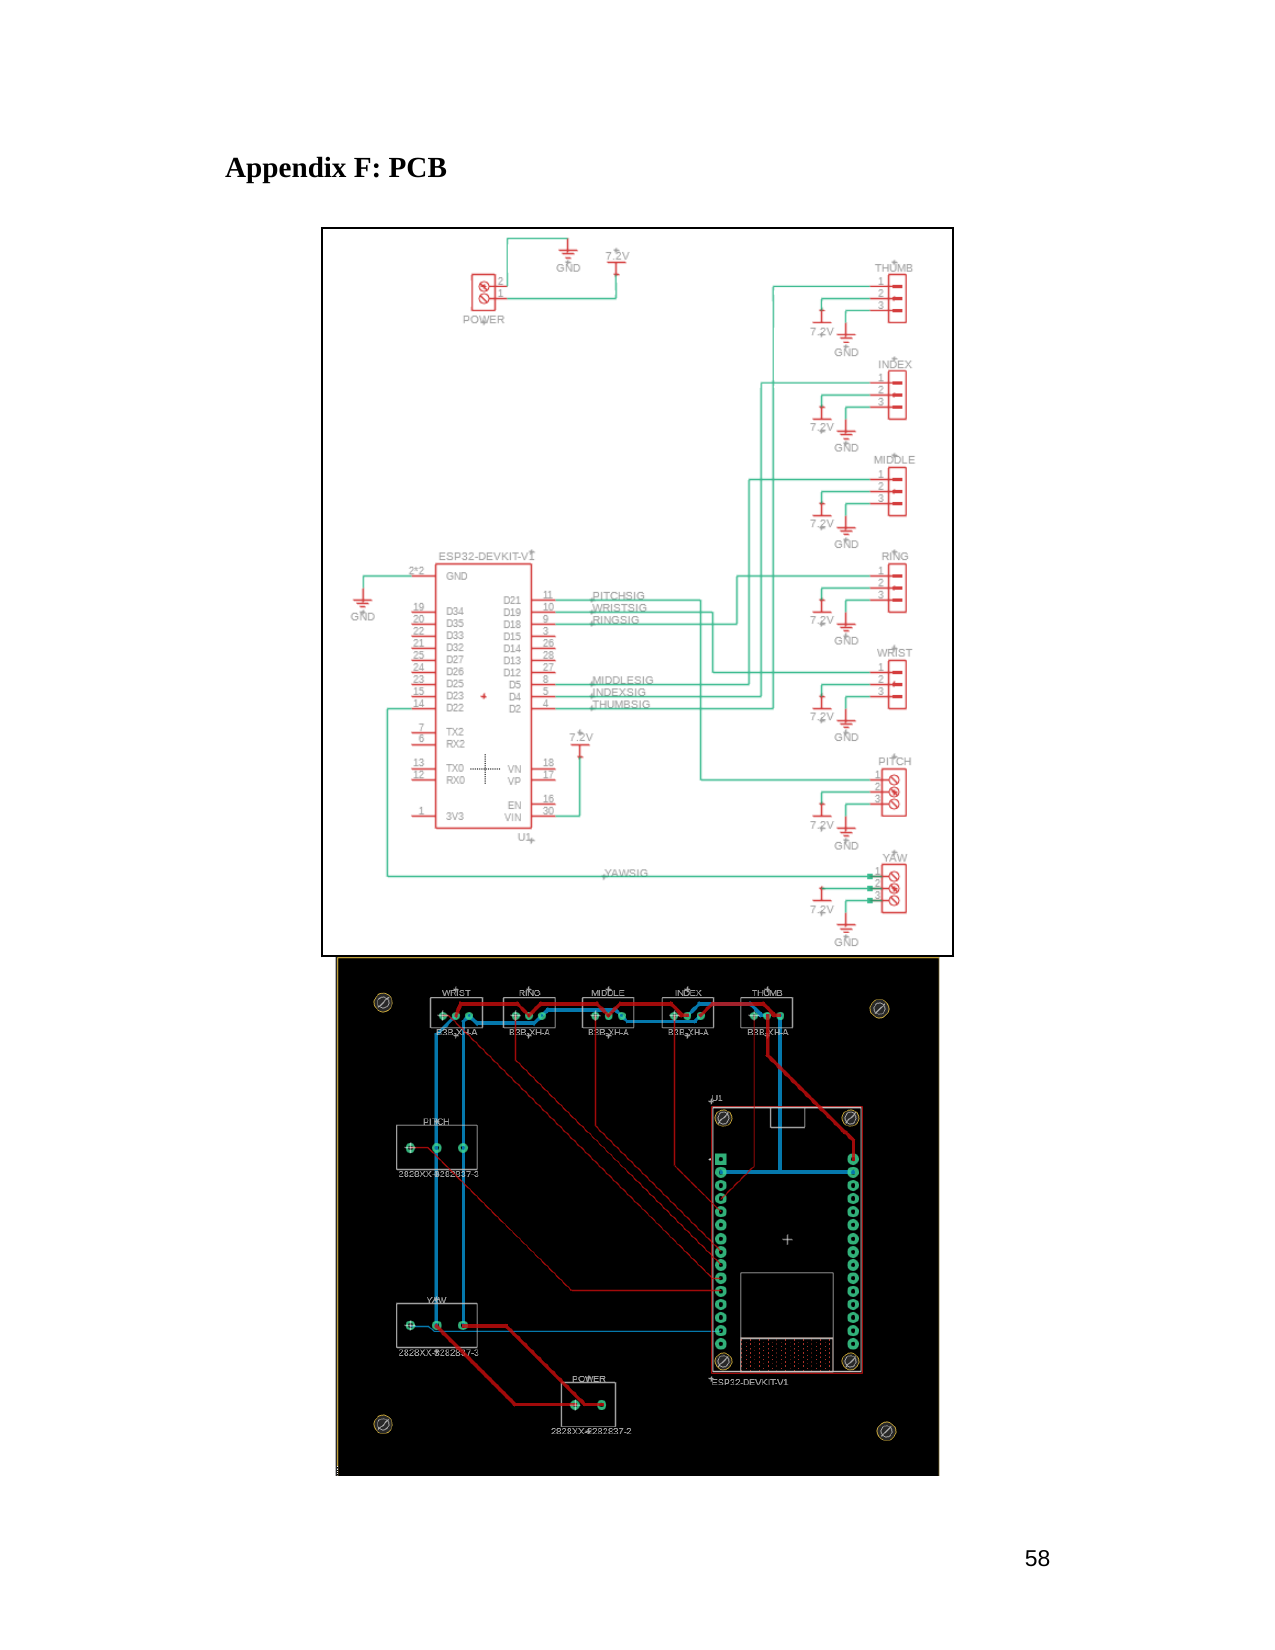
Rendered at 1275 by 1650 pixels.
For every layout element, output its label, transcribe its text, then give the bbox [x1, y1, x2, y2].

text Appendix F: PCB [225, 150, 1050, 183]
picture [323, 229, 952, 955]
picture [335, 957, 940, 1476]
